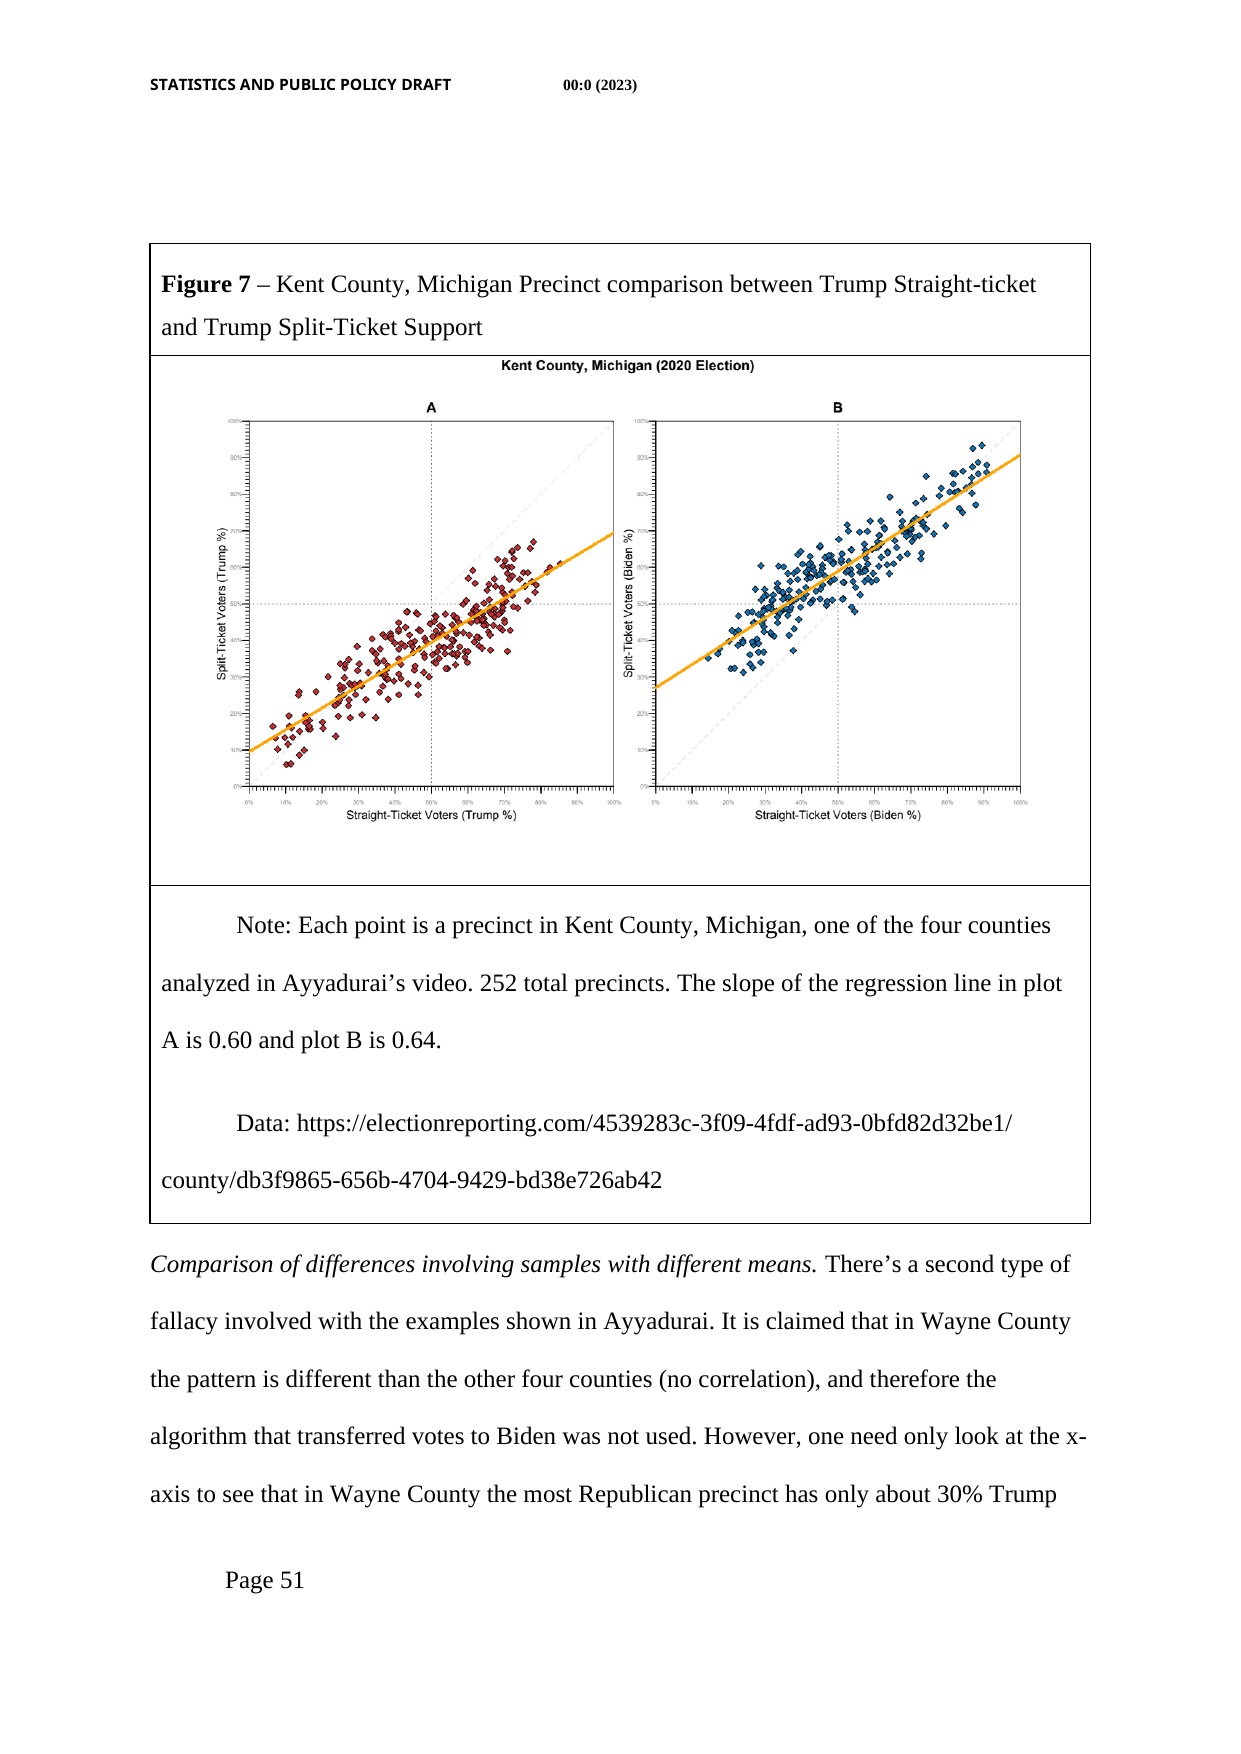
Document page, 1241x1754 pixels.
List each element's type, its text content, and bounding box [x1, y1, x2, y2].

table_cell [151, 356, 1090, 884]
table_cell Note: Each point is a precinct in Kent County, Michigan, one of the four counties analyzed in Ayyadurai’s video. 252 total precincts. The slope of the regression line in plot A is 0.60 and plot B is 0.64. Data: https://electionreporting.com/4539283c-3f09-4fdf-ad93-0bfd82d32be1/county/db3f9865-656b-4704-9429-bd38e726ab42 [151, 886, 1090, 1223]
table_header Figure 7 – Kent County, Michigan Precinct comparison between Trump Straight-ticket and Trump Split-Ticket Support [151, 244, 1090, 355]
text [150, 1249, 1090, 1508]
